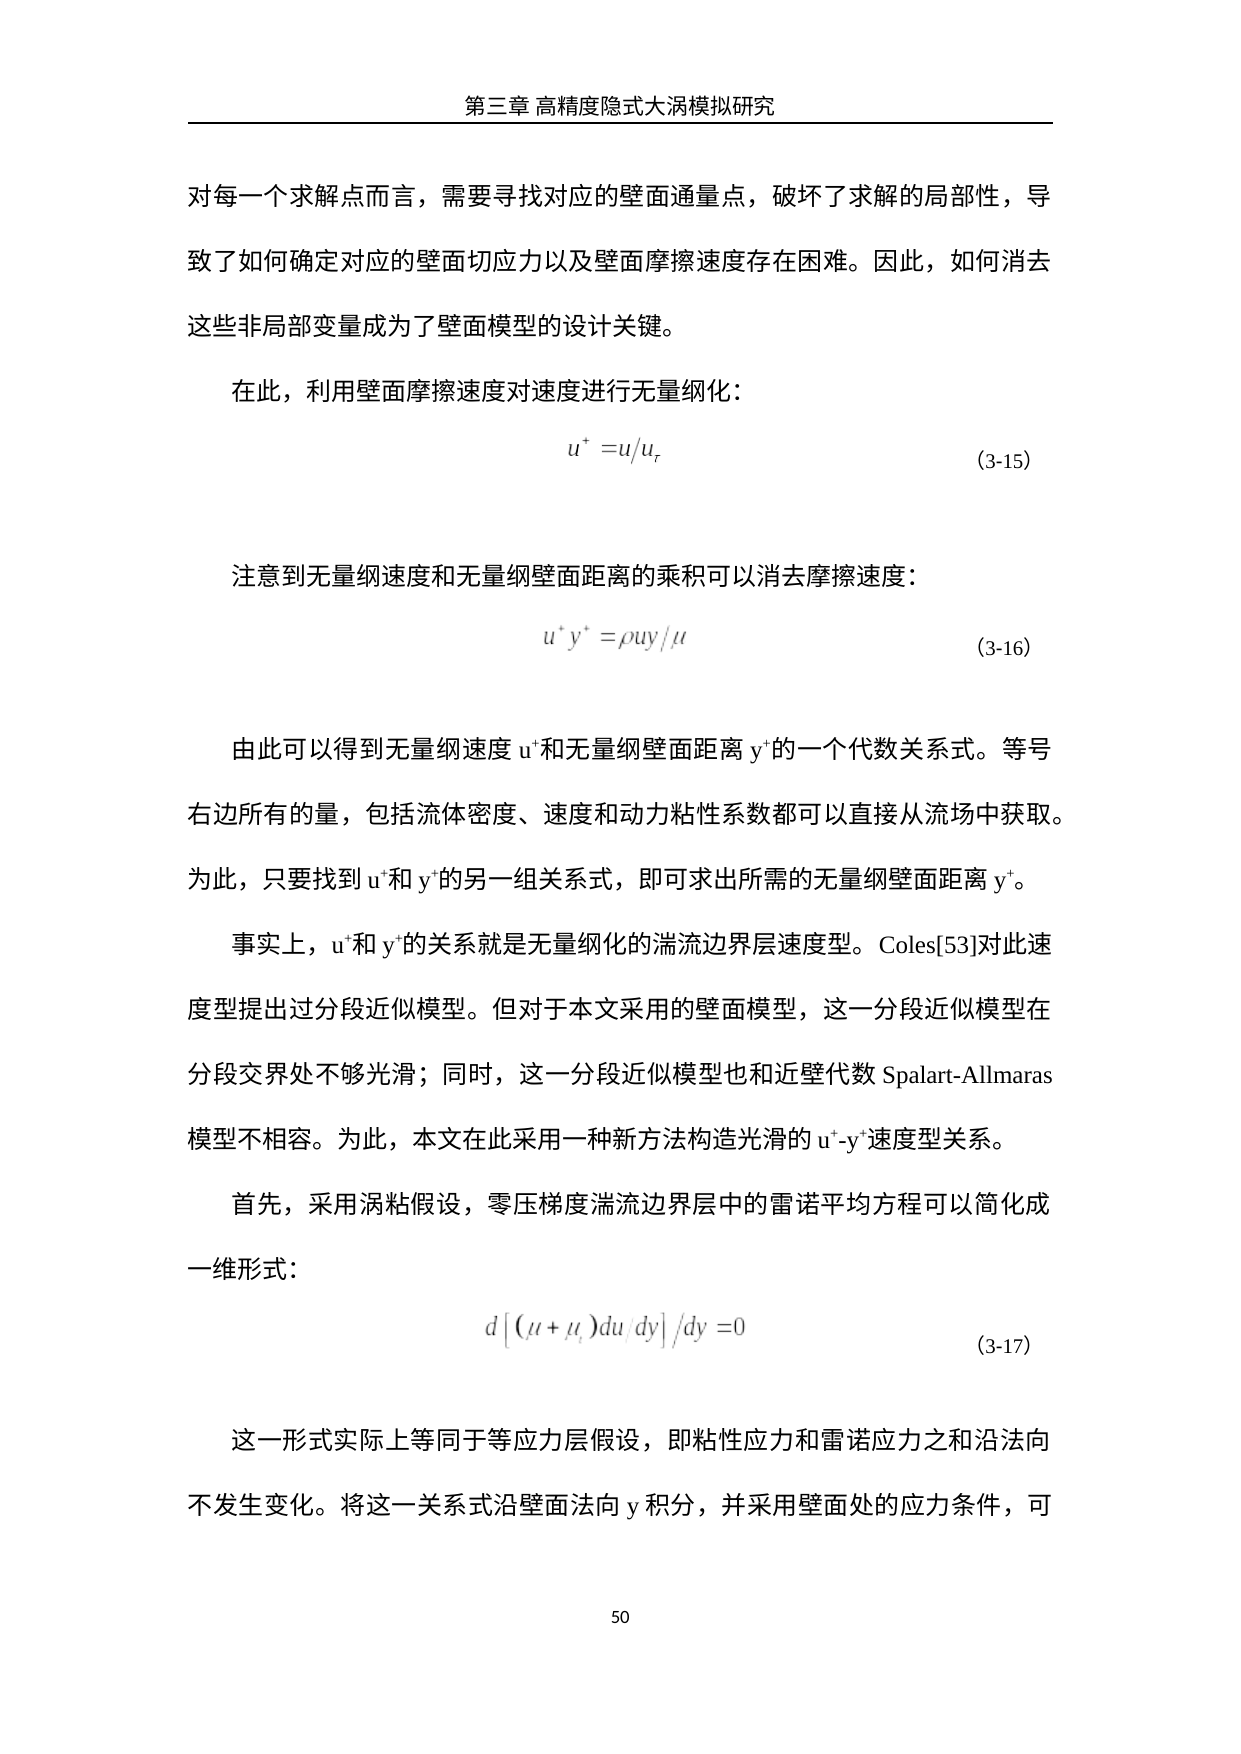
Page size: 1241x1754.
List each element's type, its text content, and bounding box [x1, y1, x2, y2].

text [187, 162, 1053, 357]
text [187, 1406, 1053, 1536]
text 由此可以得到无量纲速度u+和无量纲壁面距离y+的一个代数关系式。等号右边所有的量，包括流体密度、速度和动力粘性系数都可以直接从流场中获取。为此，只要找到u+和y+的另一组关系式，即可求出所需的无量纲壁面距离y+。 [187, 715, 1053, 910]
text 在此，利用壁面摩擦速度对速度进行无量纲化： [187, 357, 1053, 422]
text （3-16） [187, 607, 1053, 672]
text （3-17） [187, 1300, 1053, 1365]
text （3-15） [187, 422, 1053, 487]
text 事实上，u+和y+的关系就是无量纲化的湍流边界层速度型。Coles[53]对此速度型提出过分段近似模型。但对于本文采用的壁面模型，这一分段近似模型在分段交界处不够光滑；同时，这一分段近似模型也和近壁代数Spalart-Allmaras模型不相容。为此，本文在此采用一种新方法构造光滑的u+-y+速度型关系。 [187, 910, 1053, 1170]
text 首先，采用涡粘假设，零压梯度湍流边界层中的雷诺平均方程可以简化成一维形式： [187, 1170, 1053, 1300]
text 注意到无量纲速度和无量纲壁面距离的乘积可以消去摩擦速度： [187, 542, 1053, 607]
